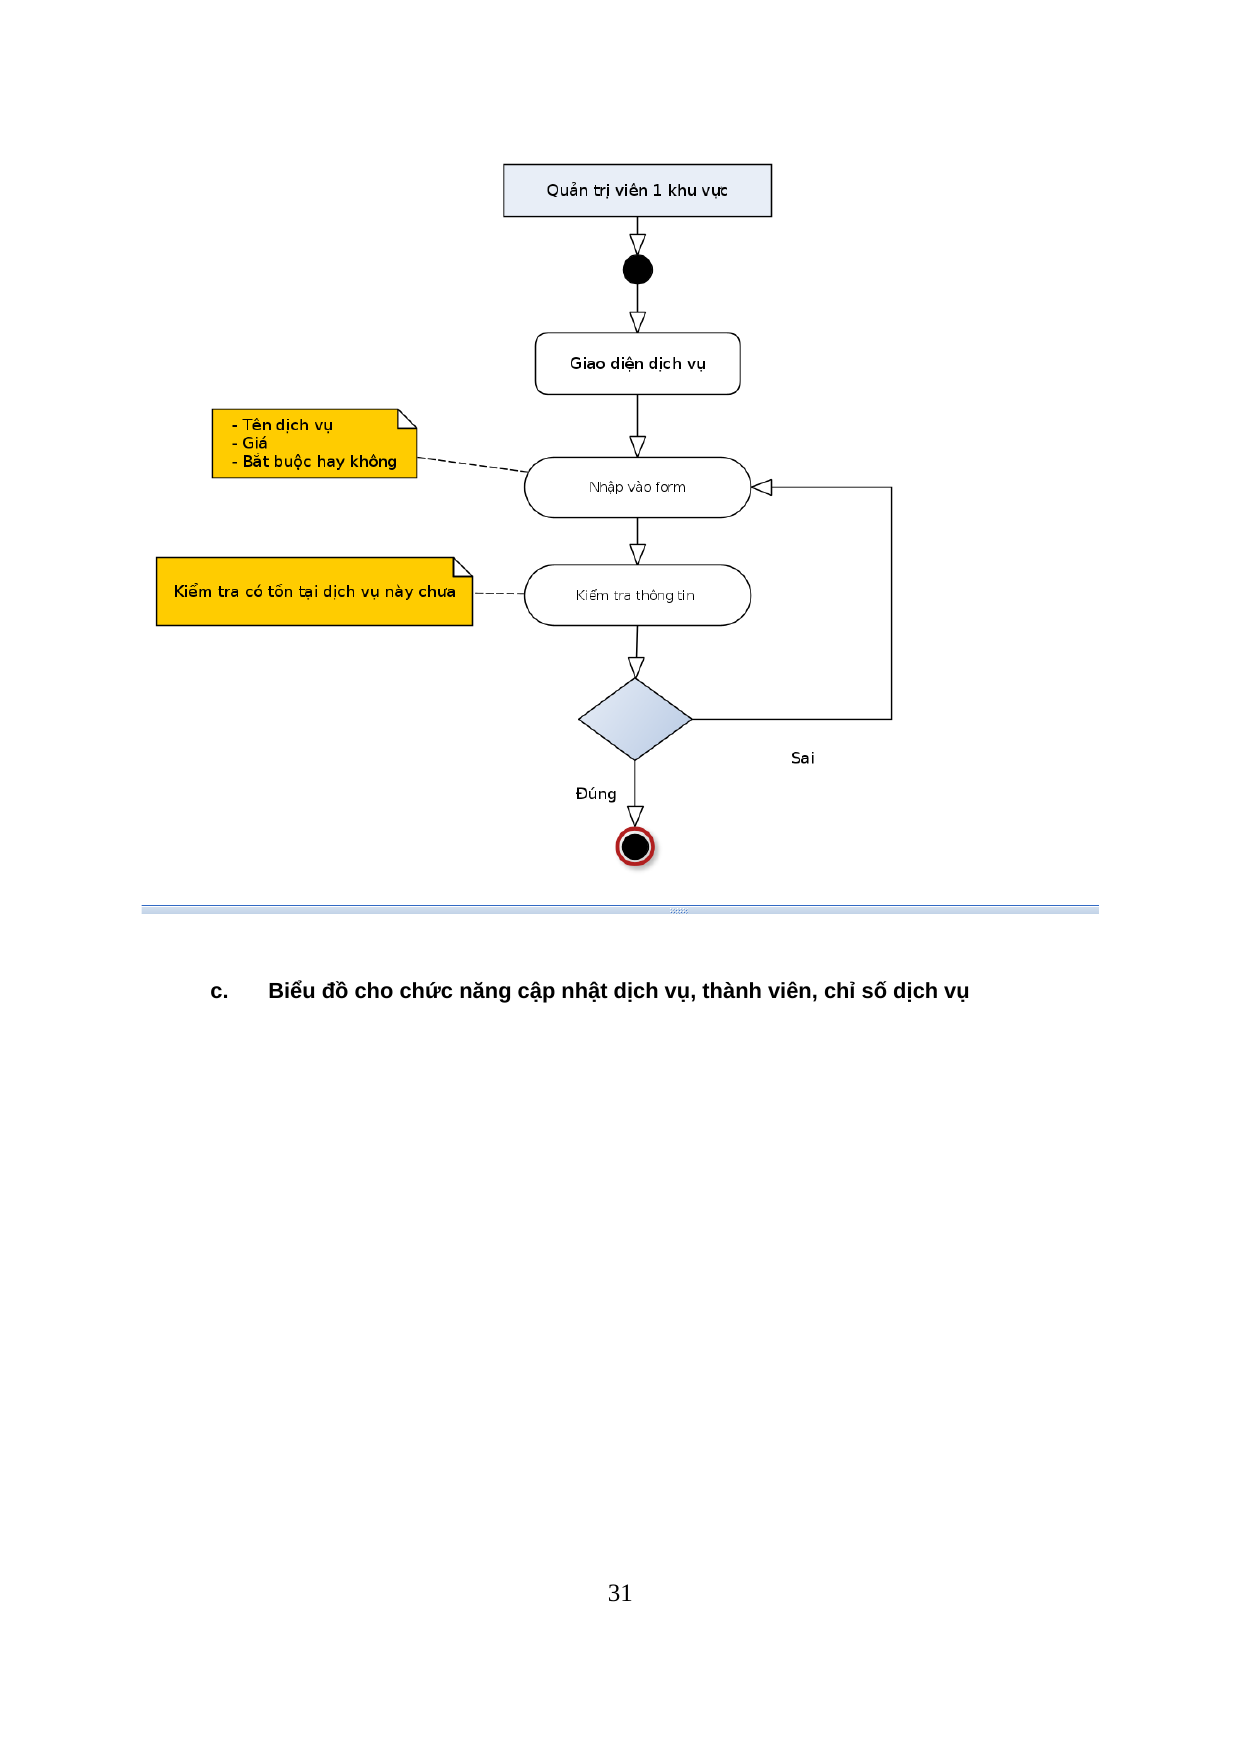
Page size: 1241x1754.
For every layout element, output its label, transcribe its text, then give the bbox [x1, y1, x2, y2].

picture [141, 143, 1099, 914]
subtitle Biểu đồ cho chức năng cập nhật dịch vụ, thành viên, chỉ số dịch vụ [156, 978, 1122, 1003]
